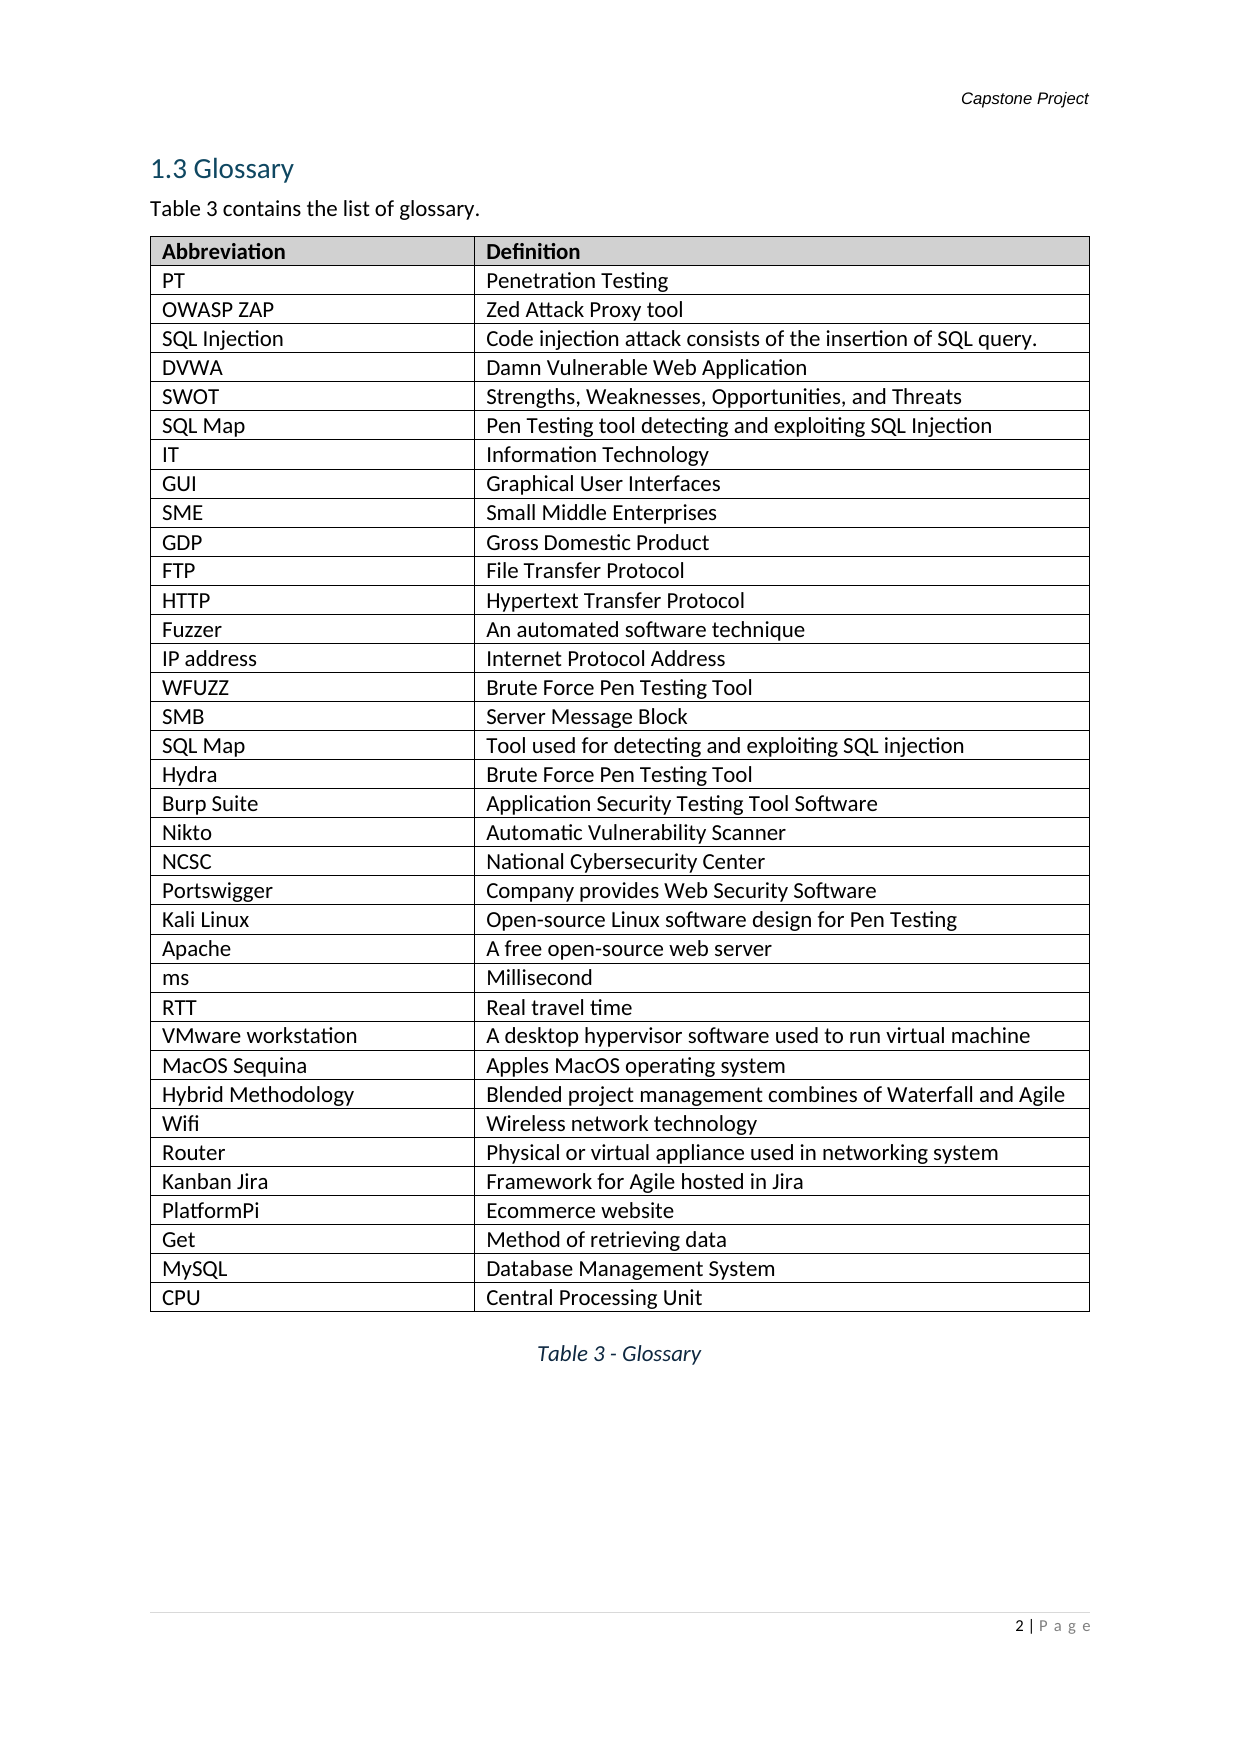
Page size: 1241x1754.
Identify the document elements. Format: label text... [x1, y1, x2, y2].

table_cell An automated software technique [475, 615, 1089, 643]
table_cell Company provides Web Security Software [475, 876, 1089, 904]
table_cell NCSC [151, 847, 474, 875]
text Table 3 - Glossary [150, 1339, 1090, 1367]
table_cell Hydra [151, 760, 474, 788]
table_cell SME [151, 499, 474, 527]
table_cell Code injection attack consists of the insertion of SQL query. [475, 324, 1089, 352]
table_cell Damn Vulnerable Web Application [475, 353, 1089, 381]
table_cell Zed Attack Proxy tool [475, 295, 1089, 323]
table_cell Framework for Agile hosted in Jira [475, 1167, 1089, 1195]
table_cell Hybrid Methodology [151, 1080, 474, 1108]
table_cell WFUZZ [151, 673, 474, 701]
table_cell Ecommerce website [475, 1196, 1089, 1224]
table_cell Apples MacOS operating system [475, 1051, 1089, 1079]
table_cell Physical or virtual appliance used in networking system [475, 1138, 1089, 1166]
table_cell Information Technology [475, 440, 1089, 468]
table_cell Brute Force Pen Testing Tool [475, 760, 1089, 788]
table_cell A free open-source web server [475, 935, 1089, 962]
table_cell Penetration Testing [475, 266, 1089, 294]
table_cell GDP [151, 528, 474, 556]
table_cell OWASP ZAP [151, 295, 474, 323]
table_cell Burp Suite [151, 789, 474, 817]
table_cell Small Middle Enterprises [475, 499, 1089, 527]
table_cell Graphical User Interfaces [475, 470, 1089, 497]
table_cell Get [151, 1225, 474, 1253]
table_cell Central Processing Unit [475, 1283, 1089, 1311]
table_cell Wifi [151, 1109, 474, 1137]
table_cell MySQL [151, 1254, 474, 1282]
text Table 3 contains the list of glossary. [150, 194, 1090, 222]
table_cell SQL Injection [151, 324, 474, 352]
table_cell ms [151, 964, 474, 992]
table_cell Blended project management combines of Waterfall and Agile [475, 1080, 1089, 1108]
subtitle 1.3 Glossary [150, 150, 1090, 186]
table_cell Database Management System [475, 1254, 1089, 1282]
table_cell IP address [151, 644, 474, 672]
table_cell PlatformPi [151, 1196, 474, 1224]
table_cell Router [151, 1138, 474, 1166]
table_cell SMB [151, 702, 474, 730]
table_cell A desktop hypervisor software used to run virtual machine [475, 1022, 1089, 1050]
table_cell HTTP [151, 586, 474, 614]
table_cell SQL Map [151, 731, 474, 759]
table_cell SQL Map [151, 411, 474, 439]
table_cell CPU [151, 1283, 474, 1311]
table_cell Gross Domestic Product [475, 528, 1089, 556]
table_cell DVWA [151, 353, 474, 381]
table_cell Real travel time [475, 993, 1089, 1021]
table_cell Apache [151, 935, 474, 962]
table_header Abbreviation [151, 237, 474, 265]
table_cell SWOT [151, 382, 474, 410]
table_cell Wireless network technology [475, 1109, 1089, 1137]
table_cell Application Security Testing Tool Software [475, 789, 1089, 817]
table_cell Fuzzer [151, 615, 474, 643]
table_cell Automatic Vulnerability Scanner [475, 818, 1089, 846]
table_cell PT [151, 266, 474, 294]
table_cell Hypertext Transfer Protocol [475, 586, 1089, 614]
table_cell Tool used for detecting and exploiting SQL injection [475, 731, 1089, 759]
table_cell Kali Linux [151, 905, 474, 933]
table_cell IT [151, 440, 474, 468]
table_cell Method of retrieving data [475, 1225, 1089, 1253]
table_cell GUI [151, 470, 474, 497]
table_cell MacOS Sequina [151, 1051, 474, 1079]
table_cell Server Message Block [475, 702, 1089, 730]
table_cell Pen Testing tool detecting and exploiting SQL Injection [475, 411, 1089, 439]
table_cell VMware workstation [151, 1022, 474, 1050]
table_cell File Transfer Protocol [475, 557, 1089, 585]
table_header Definition [475, 237, 1089, 265]
table_cell Open-source Linux software design for Pen Testing [475, 905, 1089, 933]
table_cell Millisecond [475, 964, 1089, 992]
table_cell RTT [151, 993, 474, 1021]
table_cell Strengths, Weaknesses, Opportunities, and Threats [475, 382, 1089, 410]
table_cell Brute Force Pen Testing Tool [475, 673, 1089, 701]
table_cell Kanban Jira [151, 1167, 474, 1195]
table_cell Portswigger [151, 876, 474, 904]
table_cell Internet Protocol Address [475, 644, 1089, 672]
table_cell FTP [151, 557, 474, 585]
table_cell Nikto [151, 818, 474, 846]
table_cell National Cybersecurity Center [475, 847, 1089, 875]
